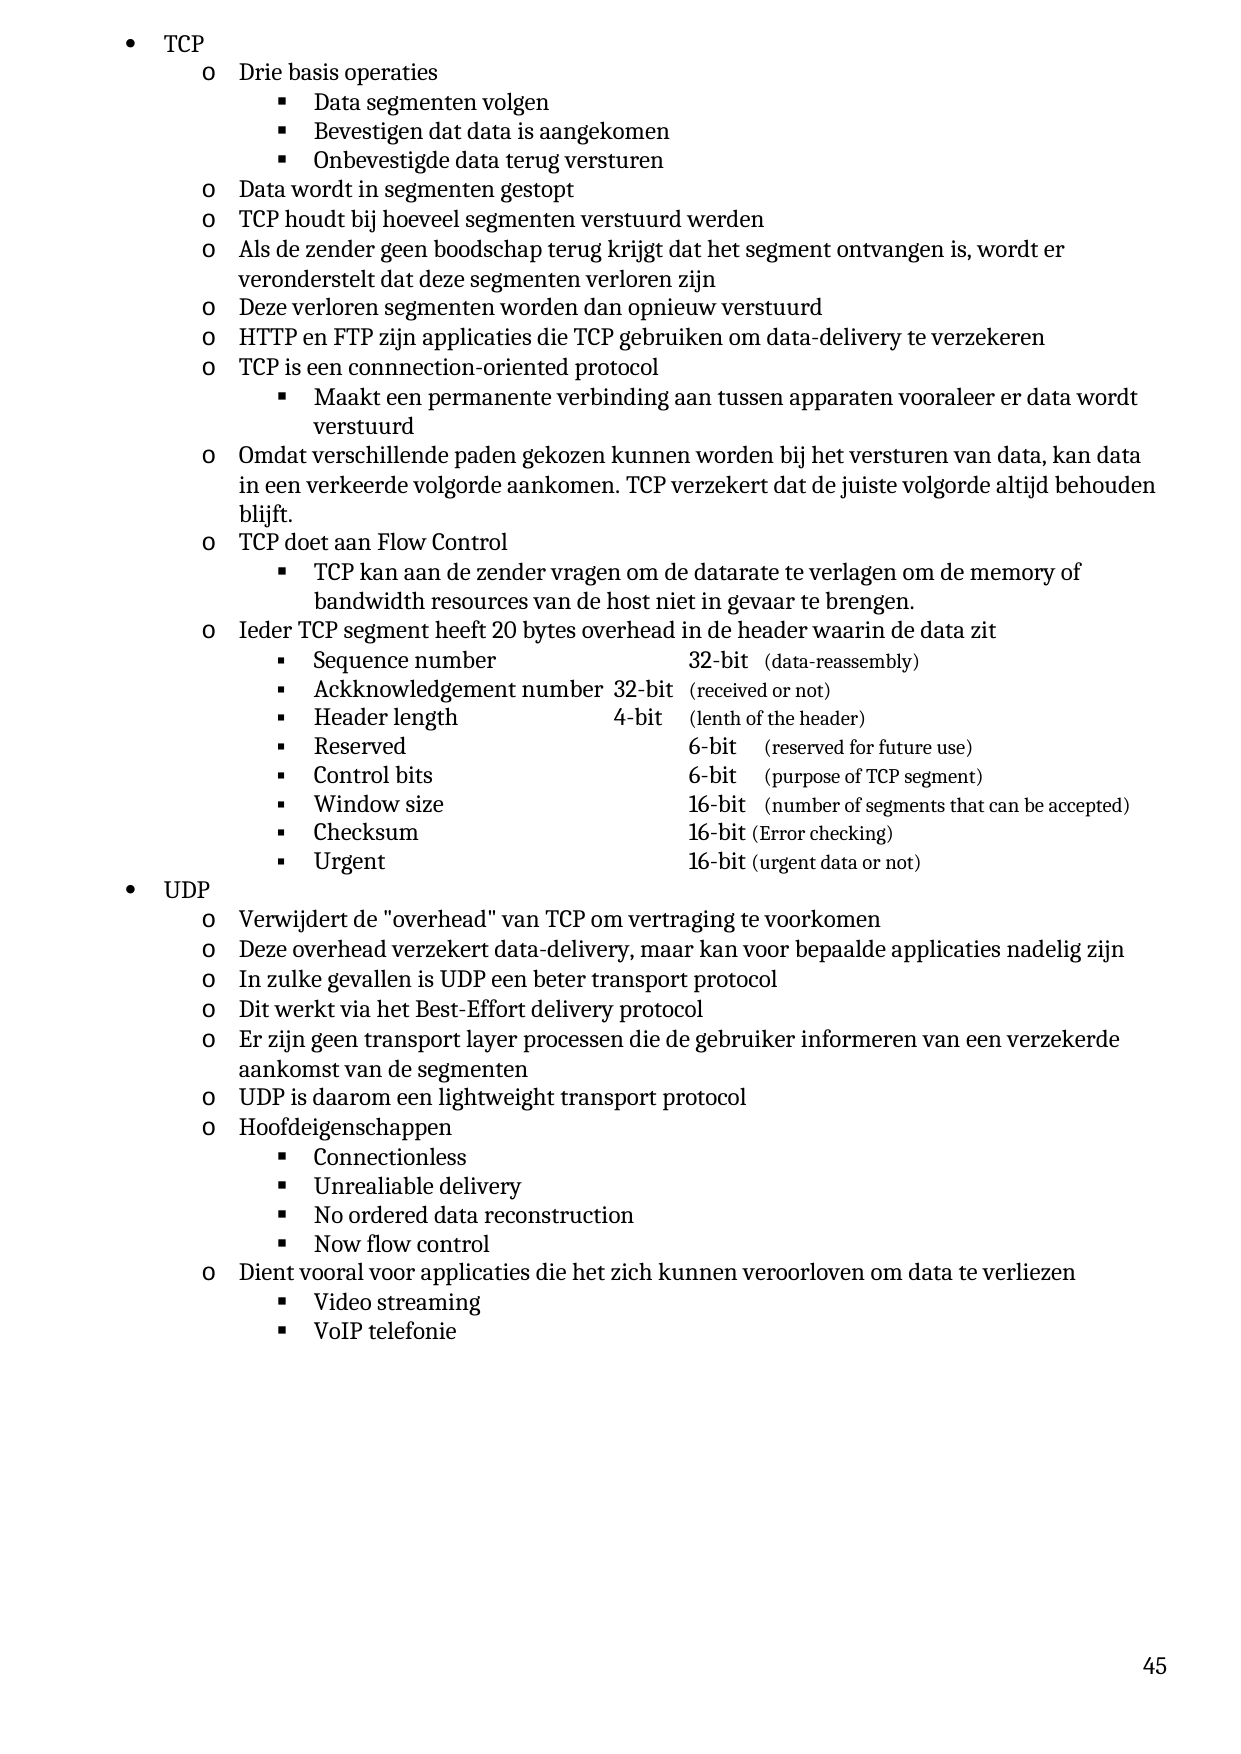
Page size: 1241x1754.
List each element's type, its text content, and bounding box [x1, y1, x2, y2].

list Checksum 16-bit (Error checking) [276, 818, 1167, 847]
list UDP is daarom een lightweight transport protocol [201, 1083, 1167, 1113]
list Connectionless [276, 1143, 1167, 1172]
list Video streaming [276, 1288, 1167, 1317]
list TCP houdt bij hoeveel segmenten verstuurd werden [201, 204, 1167, 234]
list Deze verloren segmenten worden dan opnieuw verstuurd [201, 293, 1167, 323]
list Sequence number 32-bit (data-reassembly) [276, 646, 1167, 674]
list TCP kan aan de zender vragen om de datarate te verlagen om de memory of bandwidth resources van de host niet in gevaar te brengen. [276, 558, 1167, 616]
list No ordered data reconstruction [276, 1201, 1167, 1229]
list Now flow control [276, 1229, 1167, 1258]
list Control bits 6-bit (purpose of TCP segment) [276, 761, 1167, 789]
list In zulke gevallen is UDP een beter transport protocol [201, 964, 1167, 994]
list Unrealiable delivery [276, 1172, 1167, 1201]
list TCP doet aan Flow Control [201, 528, 1167, 558]
list Data segmenten volgen [276, 88, 1167, 117]
list Er zijn geen transport layer processen die de gebruiker informeren van een verzekerde aankomst van de segmenten [201, 1024, 1167, 1083]
list TCP [126, 29, 1167, 58]
list Als de zender geen boodschap terug krijgt dat het segment ontvangen is, wordt er veronderstelt dat deze segmenten verloren zijn [201, 234, 1167, 293]
list Urgent 16-bit (urgent data or not) [276, 847, 1167, 876]
list Onbevestigde data terug versturen [276, 146, 1167, 174]
list Hoofdeigenschappen [201, 1113, 1167, 1143]
list Ieder TCP segment heeft 20 bytes overhead in de header waarin de data zit [201, 616, 1167, 646]
list Header length 4-bit (lenth of the header) [276, 703, 1167, 732]
list VoIP telefonie [276, 1317, 1167, 1346]
list HTTP en FTP zijn applicaties die TCP gebruiken om data-delivery te verzekeren [201, 323, 1167, 353]
list Verwijdert de "overhead" van TCP om vertraging te voorkomen [201, 904, 1167, 934]
list Dit werkt via het Best-Effort delivery protocol [201, 994, 1167, 1024]
list Deze overhead verzekert data-delivery, maar kan voor bepaalde applicaties nadelig zijn [201, 934, 1167, 964]
list UDP [126, 876, 1167, 904]
list Omdat verschillende paden gekozen kunnen worden bij het versturen van data, kan data in een verkeerde volgorde aankomen. TCP verzekert dat de juiste volgorde altijd behouden blijft. [201, 441, 1167, 528]
list Maakt een permanente verbinding aan tussen apparaten vooraleer er data wordt verstuurd [276, 383, 1167, 441]
list Ackknowledgement number 32-bit (received or not) [276, 674, 1167, 703]
list Drie basis operaties [201, 58, 1167, 88]
list Window size 16-bit (number of segments that can be accepted) [276, 789, 1167, 818]
list Reserved 6-bit (reserved for future use) [276, 732, 1167, 761]
list Data wordt in segmenten gestopt [201, 174, 1167, 204]
list TCP is een connnection-oriented protocol [201, 353, 1167, 383]
list Bevestigen dat data is aangekomen [276, 117, 1167, 146]
list Dient vooral voor applicaties die het zich kunnen veroorloven om data te verliezen [201, 1258, 1167, 1288]
